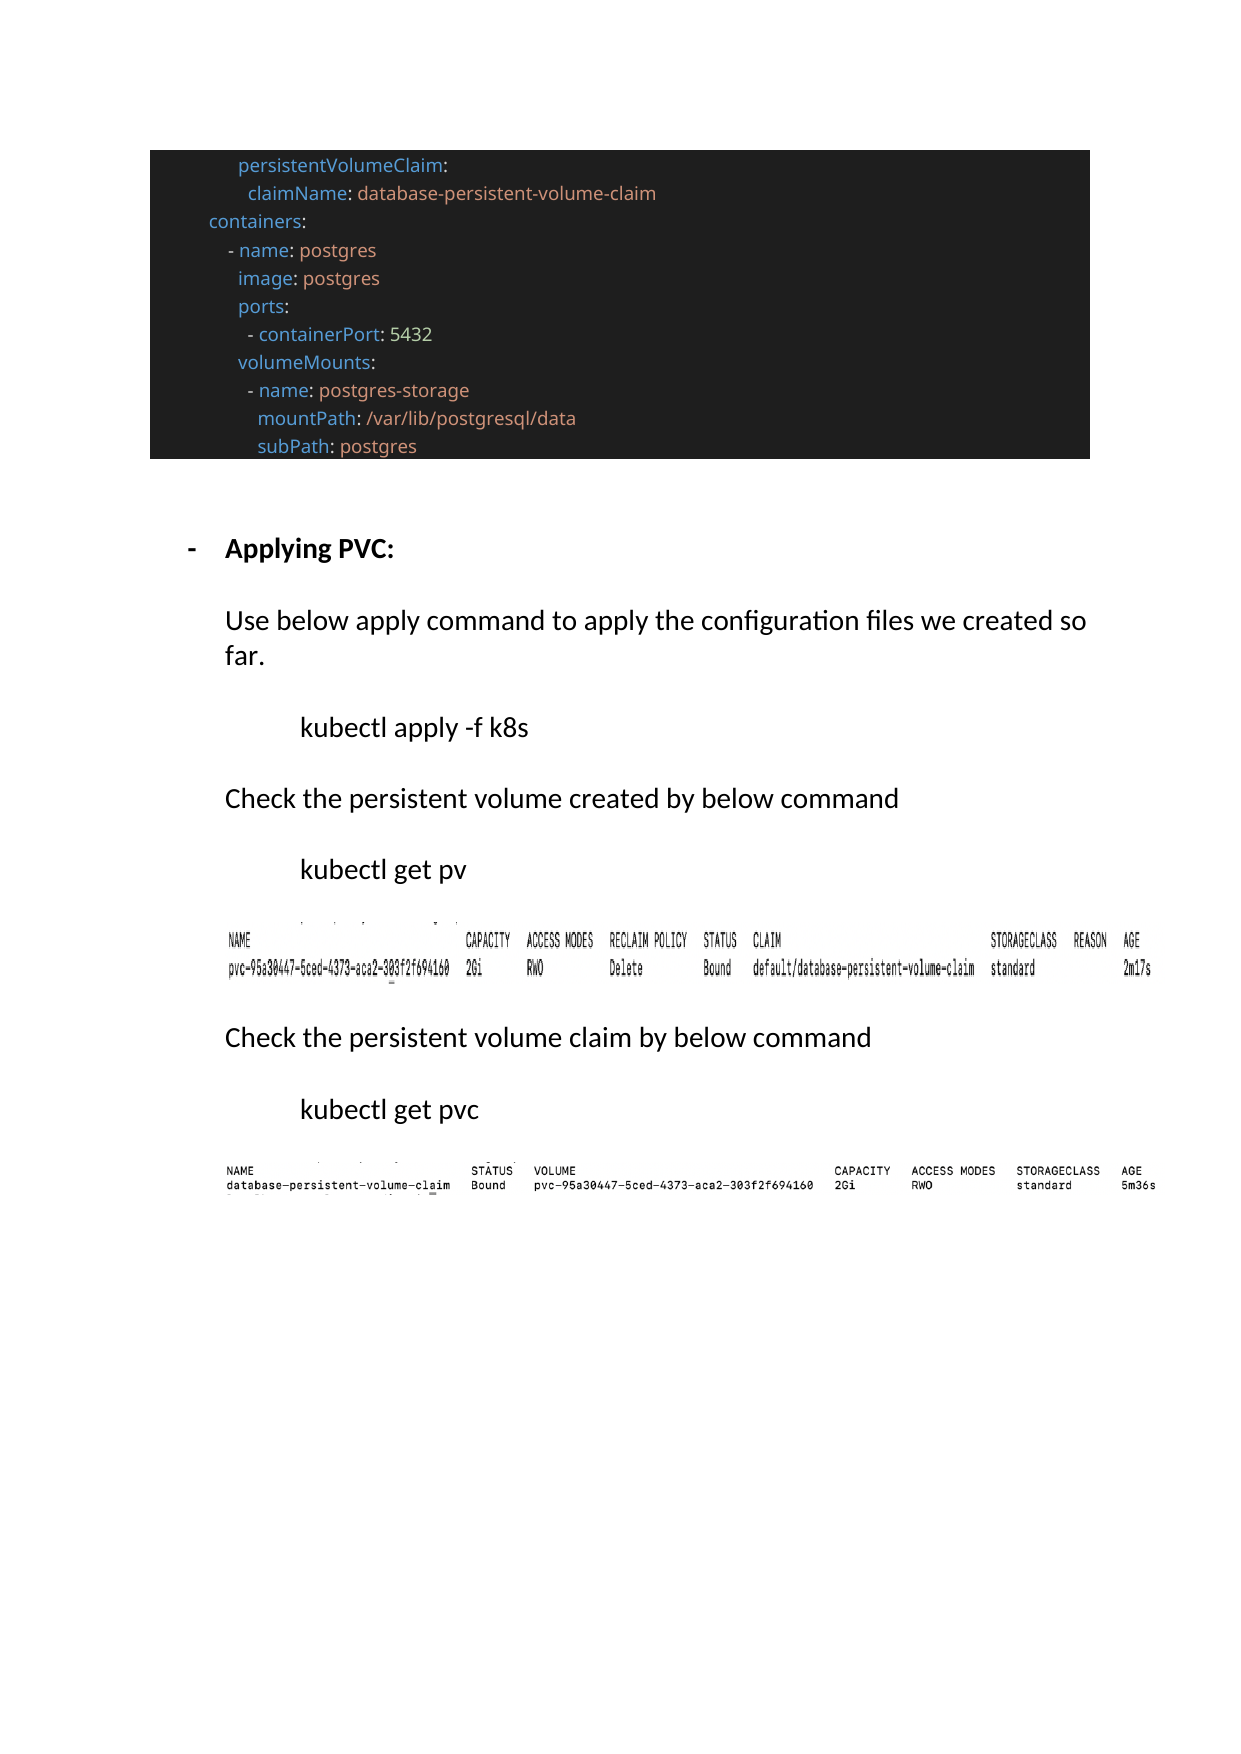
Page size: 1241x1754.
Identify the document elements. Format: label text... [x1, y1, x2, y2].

picture [225, 1162, 1165, 1195]
text - name: postgres [150, 234, 1090, 262]
list kubectl get pvc [225, 1091, 1090, 1126]
text claimName: database-persistent-volume-claim [150, 178, 1090, 206]
text containers: [150, 206, 1090, 234]
text volumeMounts: [150, 347, 1090, 375]
list kubectl apply -f k8s [225, 709, 1090, 744]
list Use below apply command to apply the configuration files we created so far. [225, 602, 1090, 673]
text - containerPort: 5432 [150, 319, 1090, 347]
text ports: [150, 291, 1090, 319]
text - name: postgres-storage [150, 375, 1090, 403]
list Check the persistent volume created by below command [225, 780, 1090, 816]
list kubectl get pv [225, 851, 1090, 887]
text subPath: postgres [150, 431, 1090, 459]
text image: postgres [150, 262, 1090, 291]
picture [225, 922, 1165, 984]
text mountPath: /var/lib/postgresql/data [150, 403, 1090, 431]
list Check the persistent volume claim by below command [225, 1019, 1090, 1055]
list Applying PVC: [187, 531, 1090, 566]
text persistentVolumeClaim: [150, 150, 1090, 178]
